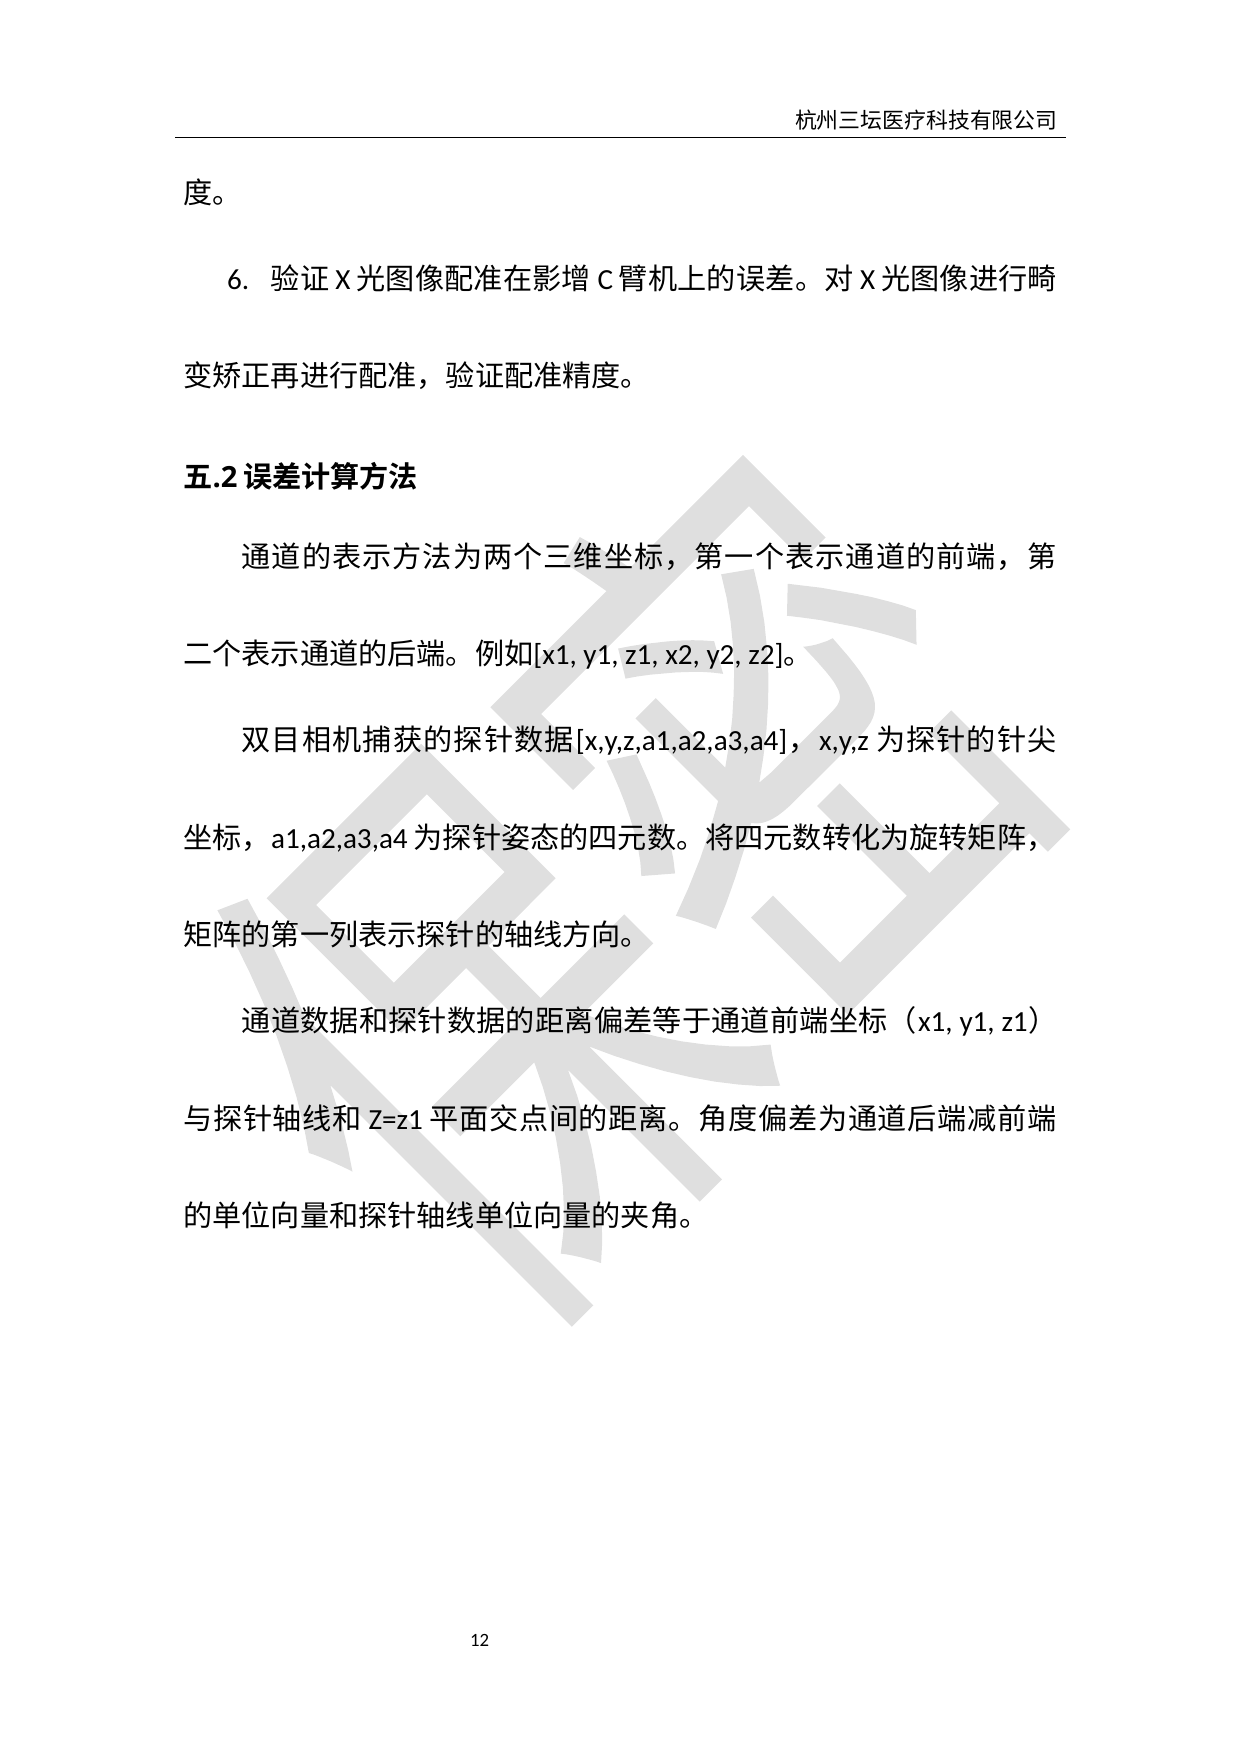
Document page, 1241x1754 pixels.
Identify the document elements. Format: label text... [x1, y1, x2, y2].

text 通道数据和探针数据的距离偏差等于通道前端坐标（x1, y1, z1）与探针轴线和Z=z1平面交点间的距离。角度偏差为通道后端减前端的单位向量和探针轴线单位向量的夹角。 [183, 987, 1057, 1247]
text 双目相机捕获的探针数据[x,y,z,a1,a2,a3,a4]，x,y,z为探针的针尖坐标，a1,a2,a3,a4为探针姿态的四元数。将四元数转化为旋转矩阵，矩阵的第一列表示探针的轴线方向。 [183, 705, 1057, 965]
list 验证X光图像配准在影增C臂机上的误差。对X光图像进行畸变矫正再进行配准，验证配准精度。 [183, 244, 1057, 406]
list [183, 158, 1057, 223]
subtitle 误差计算方法 [183, 442, 1057, 507]
text 通道的表示方法为两个三维坐标，第一个表示通道的前端，第二个表示通道的后端。例如[x1, y1, z1, x2, y2, z2]。 [183, 522, 1057, 684]
